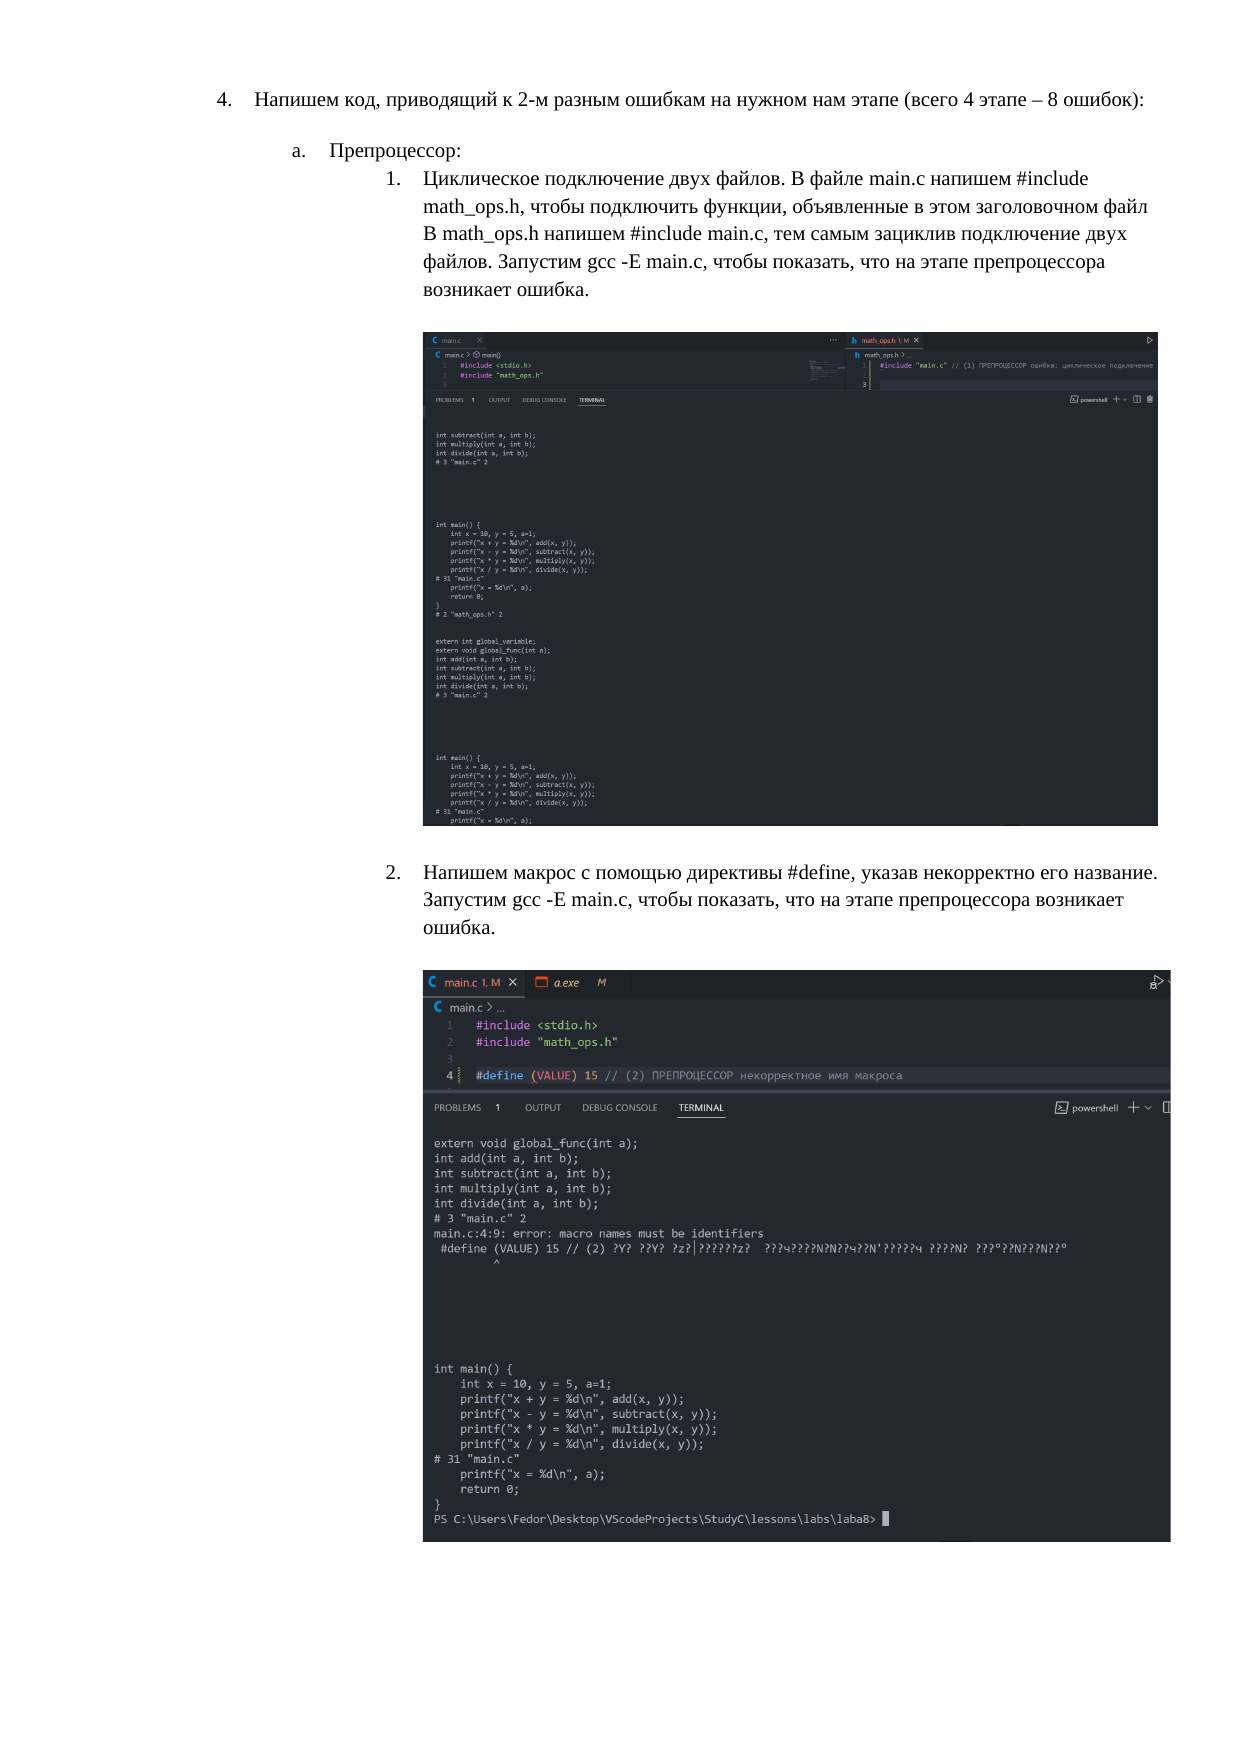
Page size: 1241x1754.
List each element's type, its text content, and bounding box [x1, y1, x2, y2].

picture [422, 332, 1158, 826]
list Препроцессор: [292, 138, 1173, 162]
list Напишем код, приводящий к 2-м разным ошибкам на нужном нам этапе (всего 4 этапе – 8 ошибок): [217, 87, 1173, 111]
picture [422, 970, 1171, 1542]
